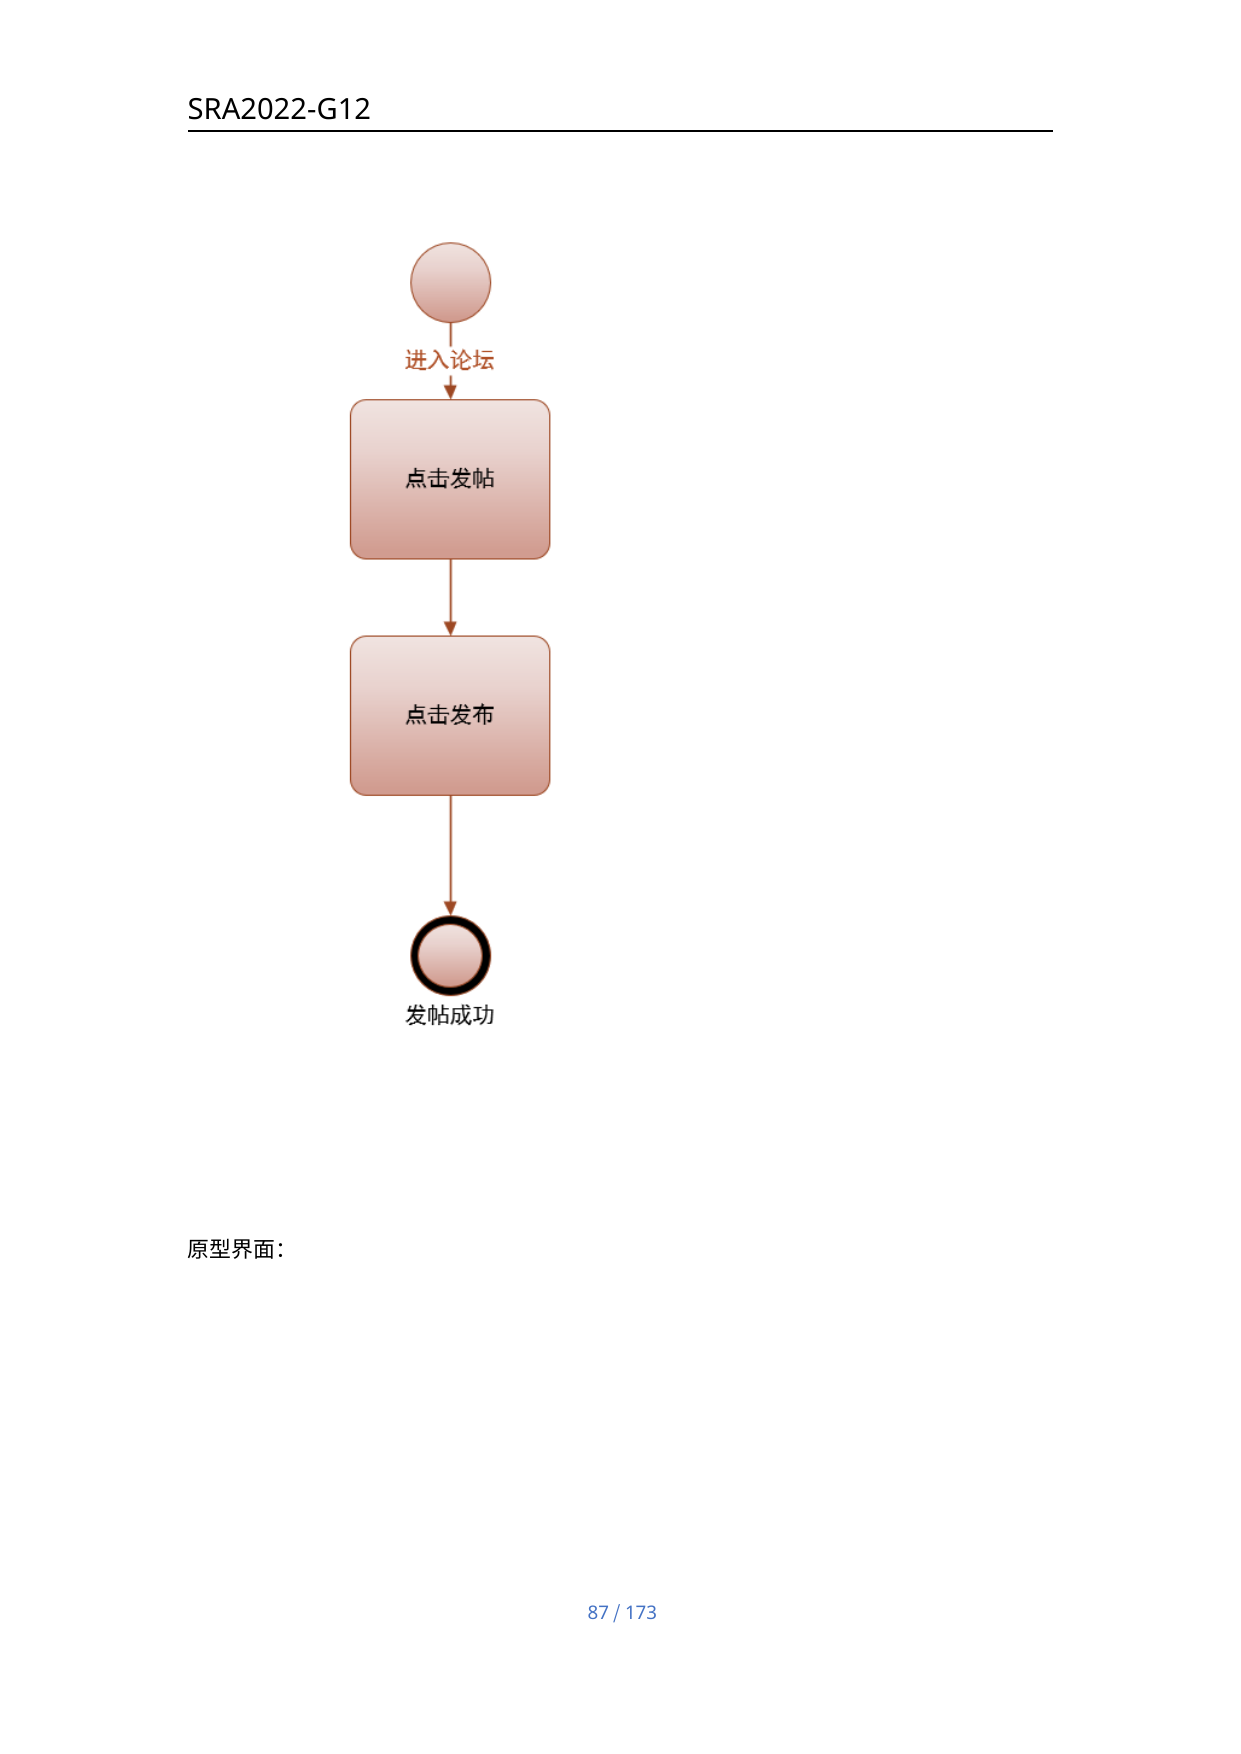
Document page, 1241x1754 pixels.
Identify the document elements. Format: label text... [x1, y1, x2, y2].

text 原型界面： [187, 1231, 1053, 1264]
picture [187, 158, 699, 1188]
